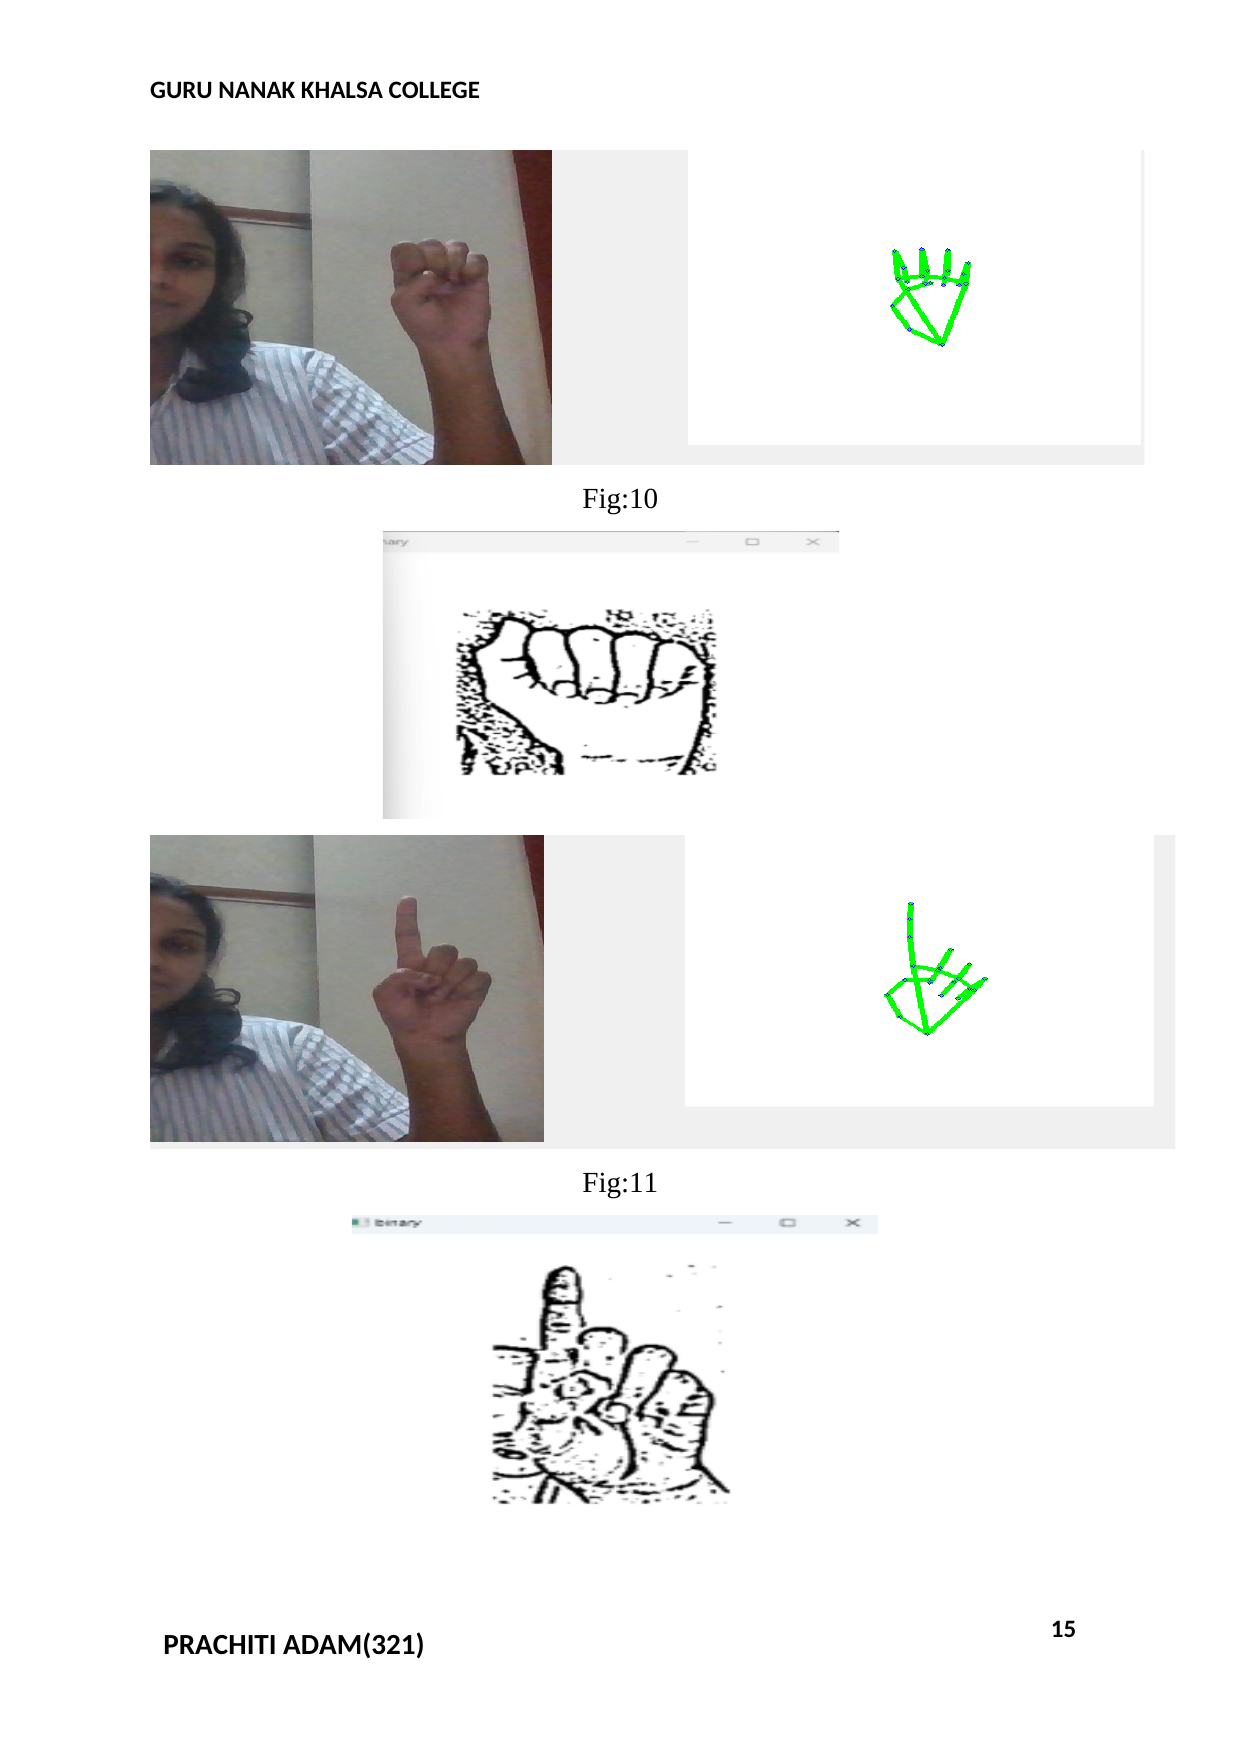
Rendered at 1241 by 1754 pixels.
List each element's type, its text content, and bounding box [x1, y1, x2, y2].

picture [382, 531, 840, 819]
text Fig:11 [150, 1165, 1090, 1198]
picture [150, 150, 1145, 465]
picture [150, 835, 1176, 1149]
text Fig:10 [150, 481, 1090, 515]
picture [351, 1215, 879, 1520]
